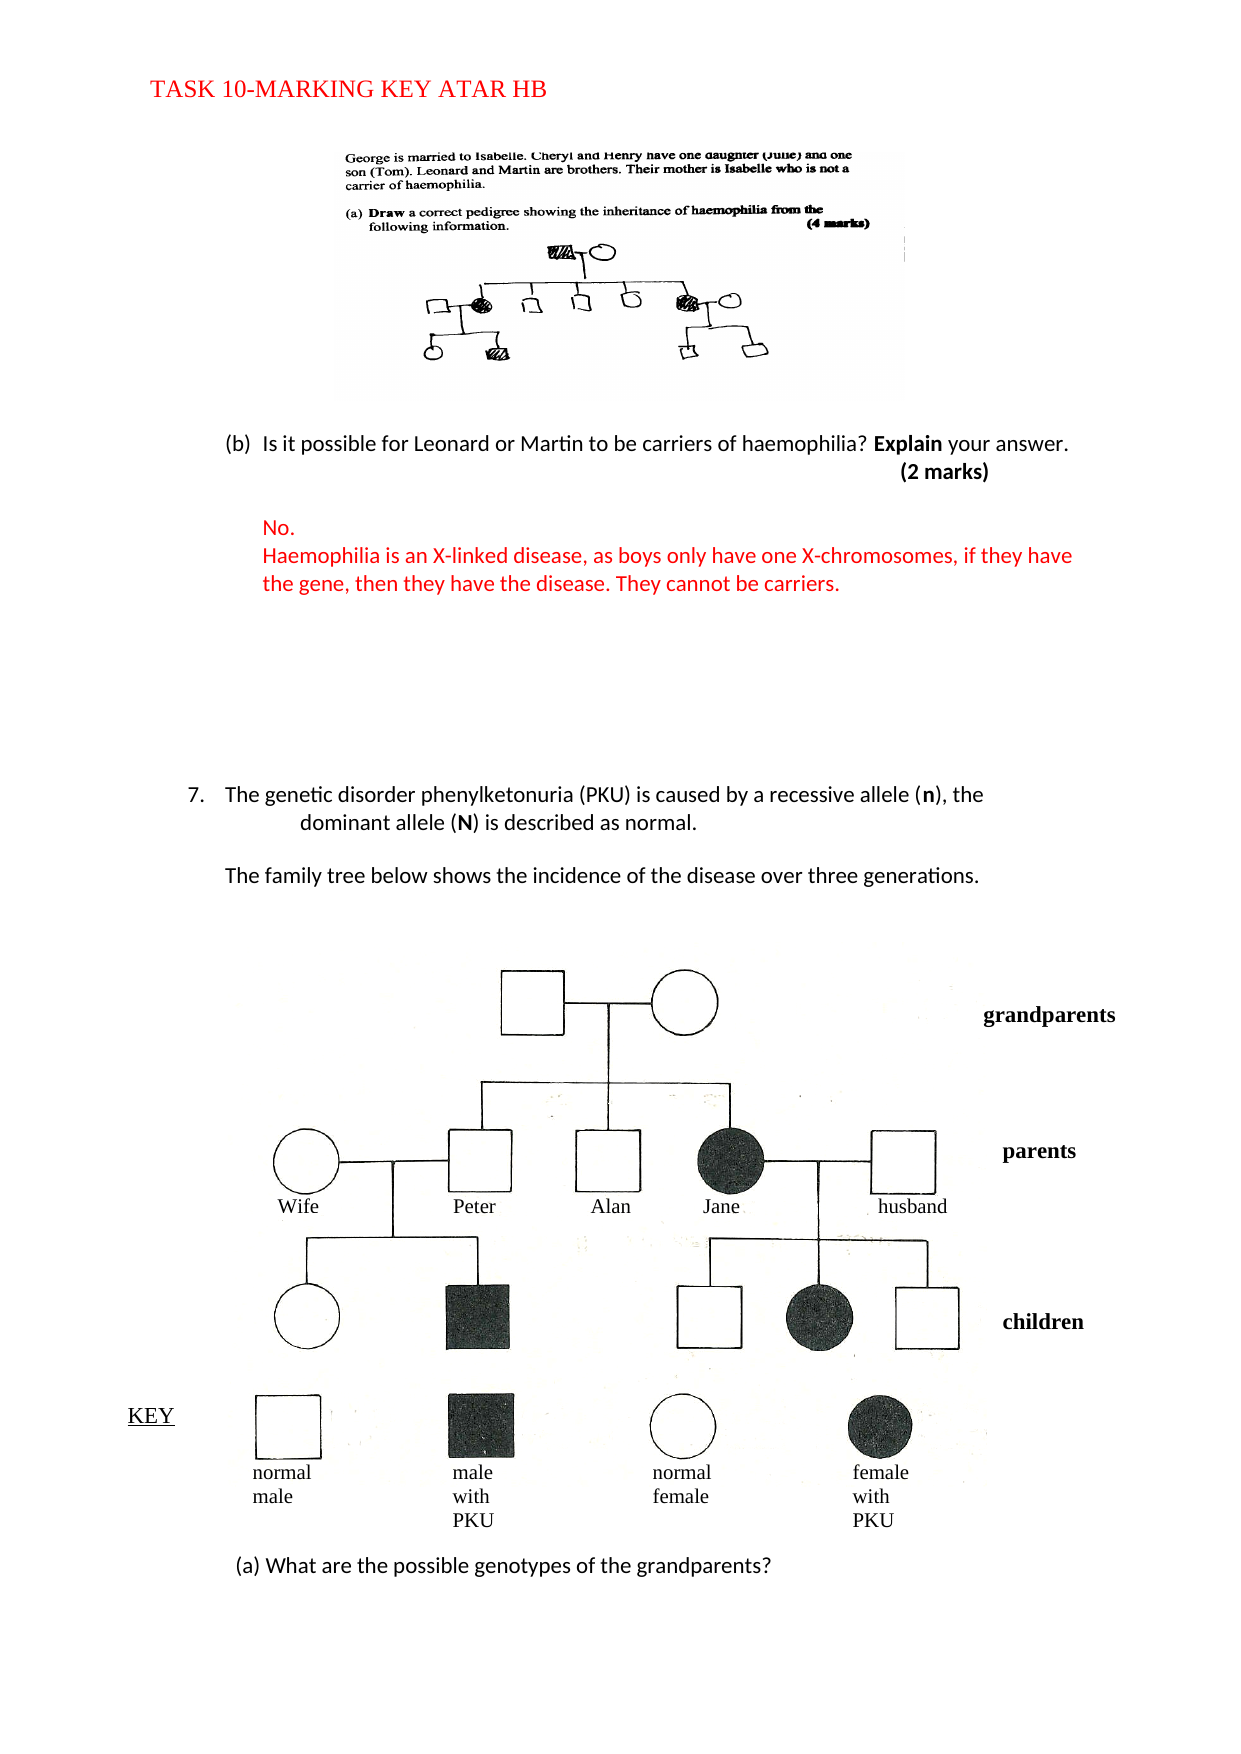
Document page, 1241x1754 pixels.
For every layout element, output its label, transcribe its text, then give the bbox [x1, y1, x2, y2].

picture [227, 942, 987, 1487]
list Is it possible for Leonard or Martin to be carriers of haemophilia? Explain your answer. (2 marks) [225, 429, 1090, 485]
text No. Haemophilia is an X-linked disease, as boys only have one X-chromosomes, if they have the gene, then they have the disease. They cannot be carriers. [262, 513, 1090, 597]
text (a) What are the possible genotypes of the grandparents? [150, 1551, 1090, 1579]
list The genetic disorder phenylketonuria (PKU) is caused by a recessive allele (n), the dominant allele (N) is described as normal. [187, 780, 1090, 836]
text The family tree below shows the incidence of the disease over three generations. [150, 861, 1090, 889]
